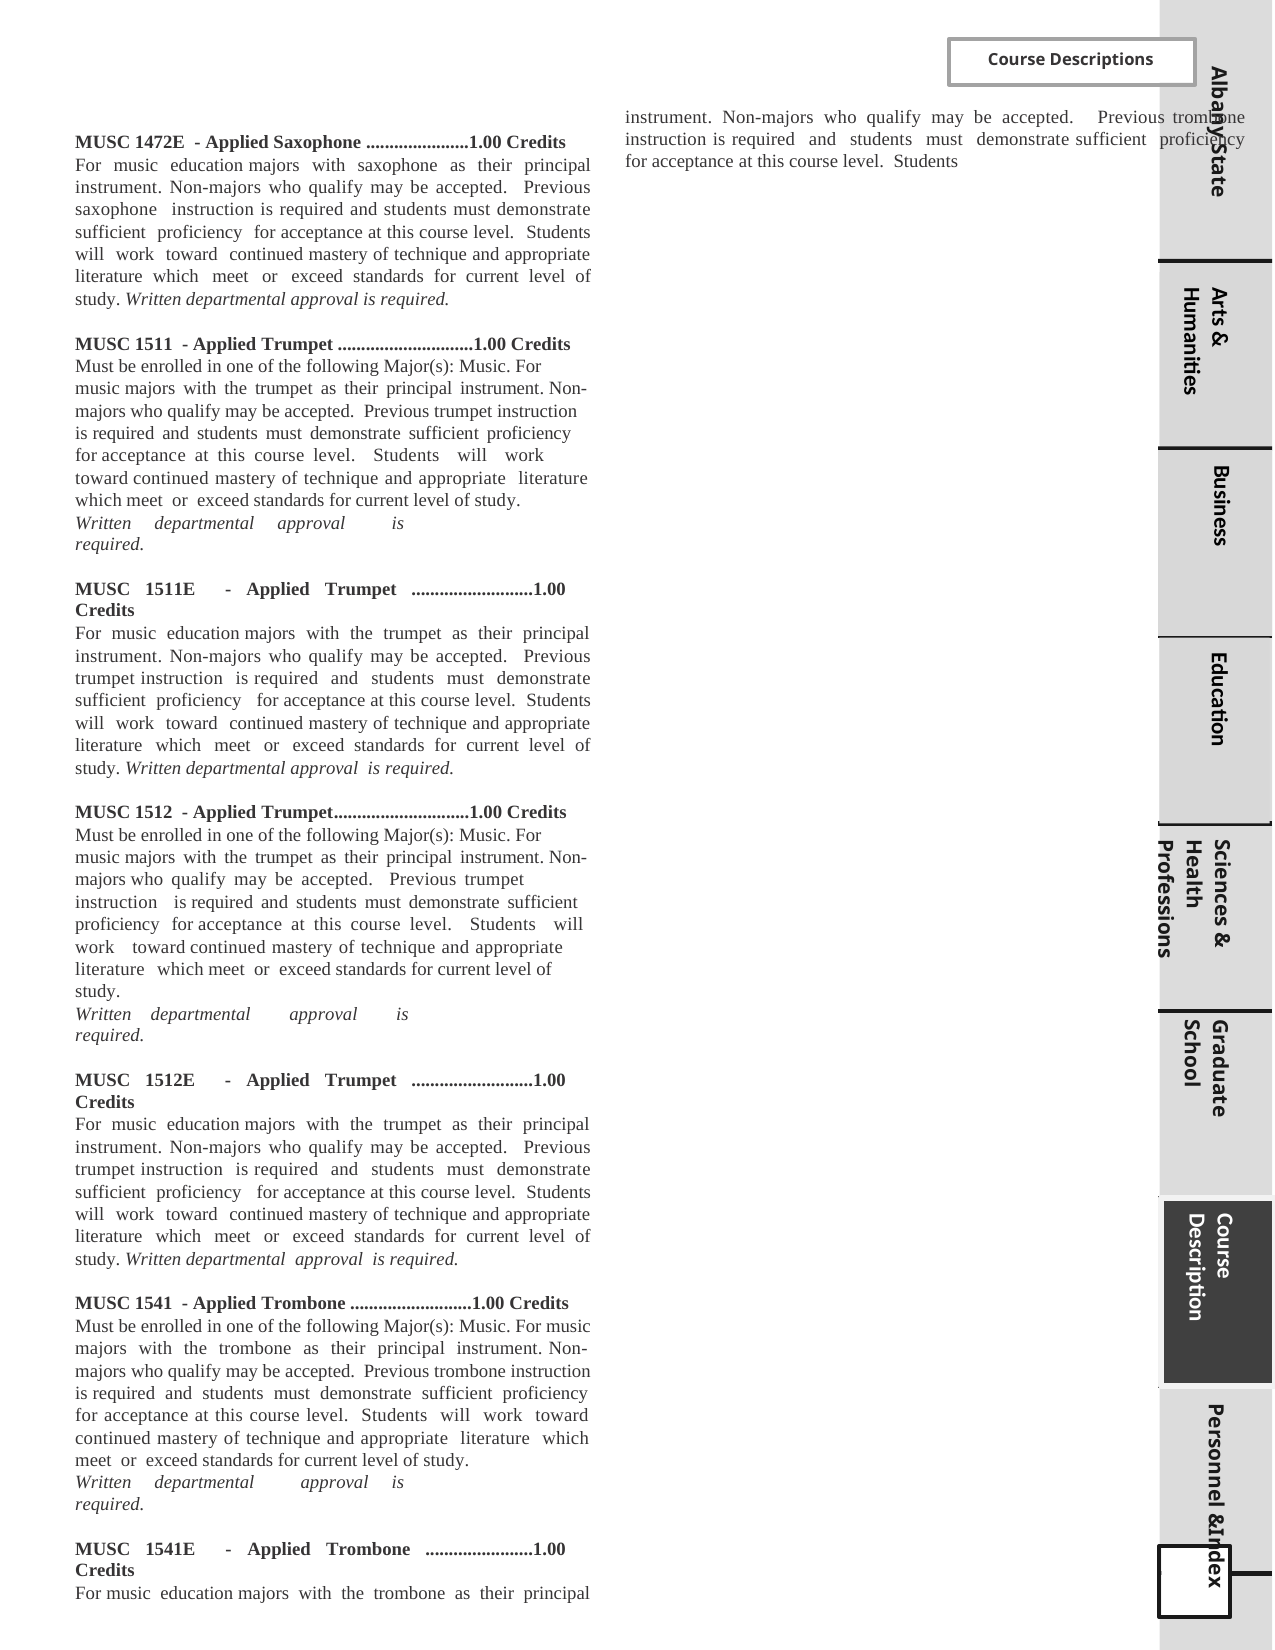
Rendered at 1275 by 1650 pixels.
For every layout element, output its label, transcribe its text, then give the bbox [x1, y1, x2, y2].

text Written departmental approval is required. [75, 512, 404, 555]
text For music education majors with the trumpet as their principal instrument. Non-majors who qualify may be accepted. Previous trumpet instruction is required and students must demonstrate sufficient proficiency for acceptance at this course level. Students will work toward continued mastery of technique and appropriate literature which meet or exceed standards for current level of study. Written departmental approval is required. [75, 1113, 591, 1269]
text For music education majors with saxophone as their principal instrument. Non-majors who qualify may be accepted. Previous saxophone instruction is required and students must demonstrate sufficient proficiency for acceptance at this course level. Students will work toward continued mastery of technique and appropriate literature which meet or exceed standards for current level of study. Written departmental approval is required. [75, 153, 591, 309]
text For music education majors with the trombone as their principal instrument. Non-majors who qualify may be accepted. Previous trombone instruction is required and students must demonstrate sufficient proficiency for acceptance at this course level. Students [625, 106, 1245, 172]
text MUSC 1511 - Applied Trumpet .............................1.00 Credits Must be enrolled in one of the following Major(s): Music. For music majors with the trumpet as their principal instrument. Non-majors who qualify may be accepted. Previous trumpet instruction is required and students must demonstrate sufficient proficiency for acceptance at this course level. Students will work toward continued mastery of technique and appropriate literature which meet or exceed standards for current level of study. [75, 332, 591, 511]
text MUSC 1541 - Applied Trombone ..........................1.00 Credits Must be enrolled in one of the following Major(s): Music. For music majors with the trombone as their principal instrument. Non- majors who qualify may be accepted. Previous trombone instruction is required and students must demonstrate sufficient proficiency for acceptance at this course level. Students will work toward continued mastery of technique and appropriate literature which meet or exceed standards for current level of study. [75, 1292, 591, 1471]
text MUSC 1512E - Applied Trumpet ..........................1.00 Credits [75, 1069, 566, 1112]
text MUSC 1472E - Applied Saxophone ......................1.00 Credits [75, 131, 566, 152]
text MUSC 1541E - Applied Trombone .......................1.00 Credits [75, 1538, 566, 1581]
text Written departmental approval is required. [75, 1471, 404, 1514]
text MUSC 1512 - Applied Trumpet.............................1.00 Credits Must be enrolled in one of the following Major(s): Music. For music majors with the trumpet as their principal instrument. Non-majors who qualify may be accepted. Previous trumpet instruction is required and students must demonstrate sufficient proficiency for acceptance at this course level. Students will work toward continued mastery of technique and appropriate literature which meet or exceed standards for current level of study. [75, 801, 591, 1002]
text MUSC 1511E - Applied Trumpet ..........................1.00 Credits [75, 578, 566, 621]
text Written departmental approval is required. [75, 1003, 408, 1046]
text Course Descriptions [62, 49, 1154, 70]
text For music education majors with the trumpet as their principal instrument. Non-majors who qualify may be accepted. Previous trumpet instruction is required and students must demonstrate sufficient proficiency for acceptance at this course level. Students will work toward continued mastery of technique and appropriate literature which meet or exceed standards for current level of study. Written departmental approval is required. [75, 622, 591, 778]
